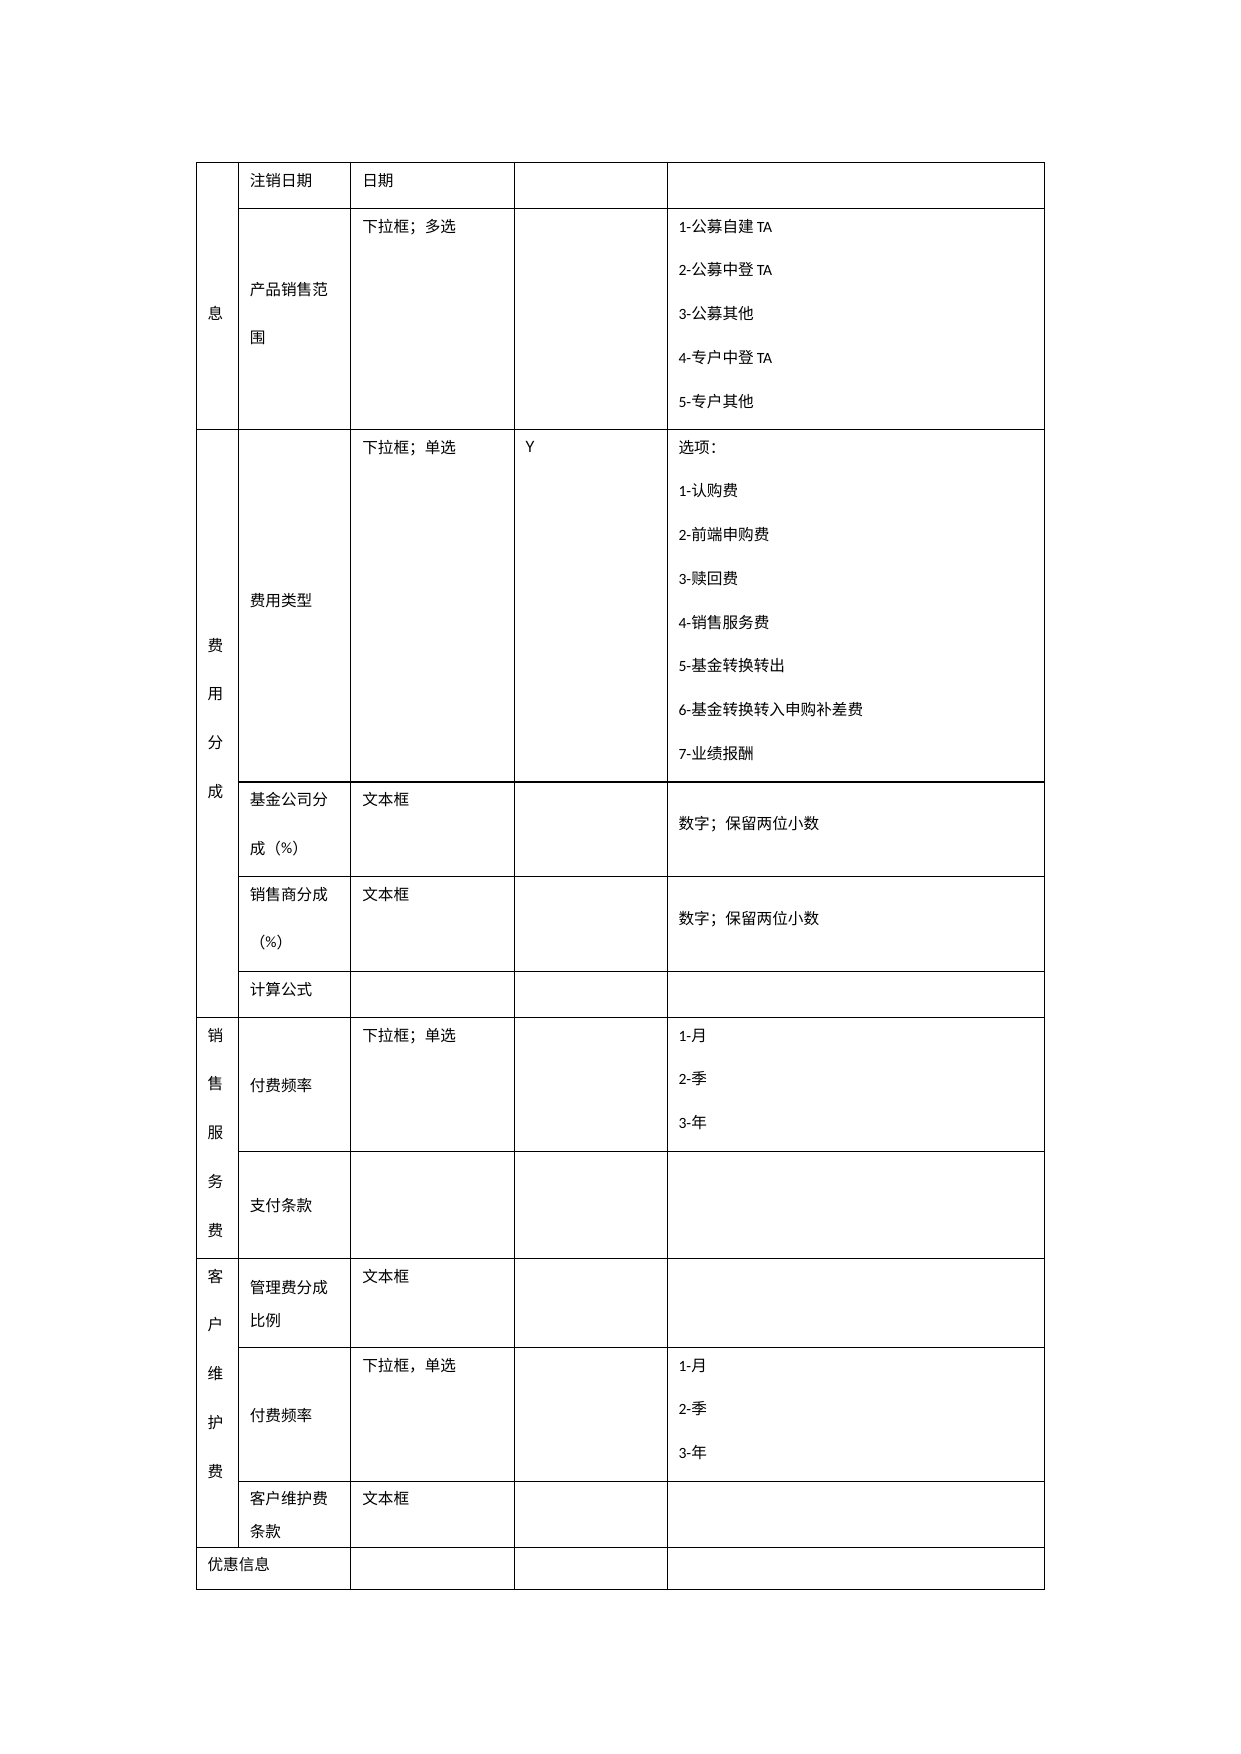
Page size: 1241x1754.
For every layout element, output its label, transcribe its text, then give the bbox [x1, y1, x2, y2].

table_cell [515, 209, 667, 429]
table_cell 数字；保留两位小数 [668, 783, 1044, 876]
table_cell 下拉框；多选 [351, 209, 514, 429]
table_cell 销售服务费 [197, 1018, 238, 1258]
table_cell [668, 163, 1044, 208]
table_cell 产品销售范围 [239, 209, 350, 429]
table_cell [668, 1152, 1044, 1258]
table_cell 付费频率 [239, 1018, 350, 1151]
table_cell [668, 1482, 1044, 1547]
table_cell 下拉框；单选 [351, 1018, 514, 1151]
table_cell 基金公司分成（%） [239, 783, 350, 876]
table_cell [515, 163, 667, 208]
table_cell 费用分成 [197, 430, 238, 1017]
table_cell 费用类型 [239, 430, 350, 781]
table_cell 销售商分成（%） [239, 877, 350, 971]
table_cell [351, 1152, 514, 1258]
table_cell 付费频率 [239, 1348, 350, 1481]
table_cell [515, 1482, 667, 1547]
table_cell 数字；保留两位小数 [668, 877, 1044, 971]
table_cell 1-月 2-季 3-年 [668, 1348, 1044, 1481]
table_cell [668, 1548, 1044, 1589]
table_cell [515, 1152, 667, 1258]
table_cell [515, 1548, 667, 1589]
table_cell [351, 972, 514, 1017]
table_cell 文本框 [351, 783, 514, 876]
table_cell 日期 [351, 163, 514, 208]
table_cell 客户维护费条款 [239, 1482, 350, 1547]
table_cell [668, 972, 1044, 1017]
table_cell 文本框 [351, 1259, 514, 1347]
table_cell 1-公募自建TA 2-公募中登TA 3-公募其他 4-专户中登TA 5-专户其他 [668, 209, 1044, 429]
table_cell 计算公式 [239, 972, 350, 1017]
table_cell 文本框 [351, 1482, 514, 1547]
table_cell 支付条款 [239, 1152, 350, 1258]
table_cell [515, 1259, 667, 1347]
table_cell 选项： 1-认购费 2-前端申购费 3-赎回费 4-销售服务费 5-基金转换转出 6-基金转换转入申购补差费 7-业绩报酬 [668, 430, 1044, 781]
table_cell 下拉框；单选 [351, 430, 514, 781]
table_cell [515, 1348, 667, 1481]
table_cell [515, 783, 667, 876]
table_cell 优惠信息 [197, 1548, 350, 1589]
table_cell 1-月 2-季 3-年 [668, 1018, 1044, 1151]
table_cell 客户维护费 [197, 1259, 238, 1547]
table_cell [668, 1259, 1044, 1347]
table_cell 文本框 [351, 877, 514, 971]
table_cell 管理费分成比例 [239, 1259, 350, 1347]
table_cell 注销日期 [239, 163, 350, 208]
table_cell [515, 1018, 667, 1151]
table_cell [515, 972, 667, 1017]
table_cell [351, 1548, 514, 1589]
table_cell 下拉框，单选 [351, 1348, 514, 1481]
table_cell [515, 877, 667, 971]
table_cell Y [515, 430, 667, 781]
